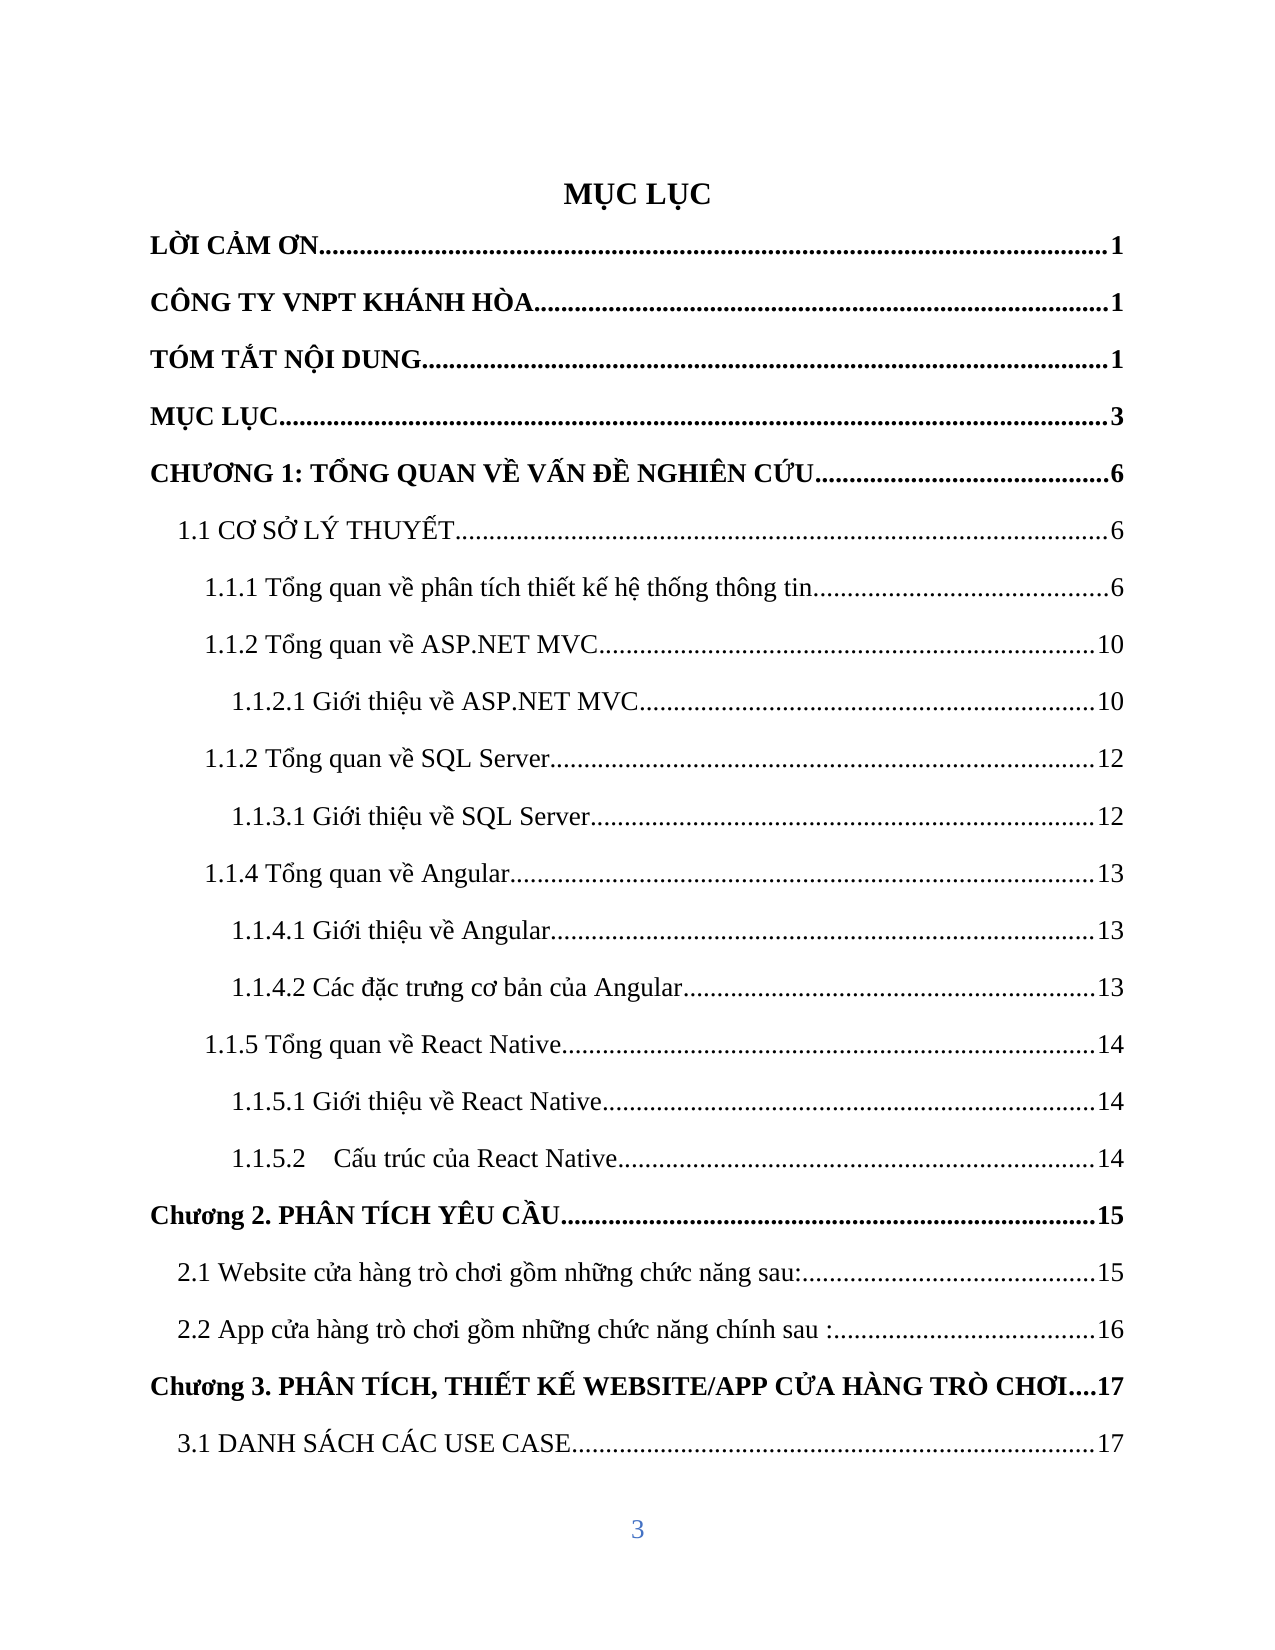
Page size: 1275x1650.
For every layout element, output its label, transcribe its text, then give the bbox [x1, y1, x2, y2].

text 2.2 App cửa hàng trò chơi gồm những chức năng chính sau : 16 [177, 1313, 1125, 1344]
text 1.1 CƠ SỞ LÝ THUYẾT 6 [177, 514, 1125, 545]
text 1.1.1 Tổng quan về phân tích thiết kế hệ thống thông tin 6 [204, 571, 1125, 602]
text 1.1.4.2 Các đặc trưng cơ bản của Angular 13 [231, 971, 1125, 1002]
text 1.1.2.1 Giới thiệu về ASP.NET MVC 10 [231, 686, 1125, 717]
text 1.1.4 Tổng quan về Angular 13 [204, 857, 1125, 888]
text 1.1.5.2 Cấu trúc của React Native 14 [231, 1142, 1125, 1173]
text CHƯƠNG 1: TỔNG QUAN VỀ VẤN ĐỀ NGHIÊN CỨU 6 [150, 457, 1125, 488]
text 1.1.2 Tổng quan về SQL Server 12 [204, 743, 1125, 774]
text 1.1.2 Tổng quan về ASP.NET MVC 10 [204, 628, 1125, 659]
text CÔNG TY VNPT KHÁNH HÒA 1 [150, 286, 1125, 317]
text 2.1 Website cửa hàng trò chơi gồm những chức năng sau: 15 [177, 1256, 1125, 1287]
text 1.1.5 Tổng quan về React Native 14 [204, 1028, 1125, 1059]
text 3.1 DANH SÁCH CÁC USE CASE 17 [177, 1428, 1125, 1459]
text 1.1.4.1 Giới thiệu về Angular 13 [231, 914, 1125, 945]
text Chương 2. PHÂN TÍCH YÊU CẦU 15 [150, 1199, 1125, 1230]
text TÓM TẮT NỘI DUNG 1 [150, 343, 1125, 374]
text Chương 3. PHÂN TÍCH, THIẾT KẾ WEBSITE/APP CỬA HÀNG TRÒ CHƠI 17 [150, 1371, 1125, 1402]
text 1.1.5.1 Giới thiệu về React Native 14 [231, 1085, 1125, 1116]
subtitle MỤC LỤC [150, 175, 1125, 211]
text LỜI CẢM ƠN 1 [150, 229, 1125, 260]
text MỤC LỤC 3 [150, 400, 1125, 431]
text 1.1.3.1 Giới thiệu về SQL Server 12 [231, 800, 1125, 831]
